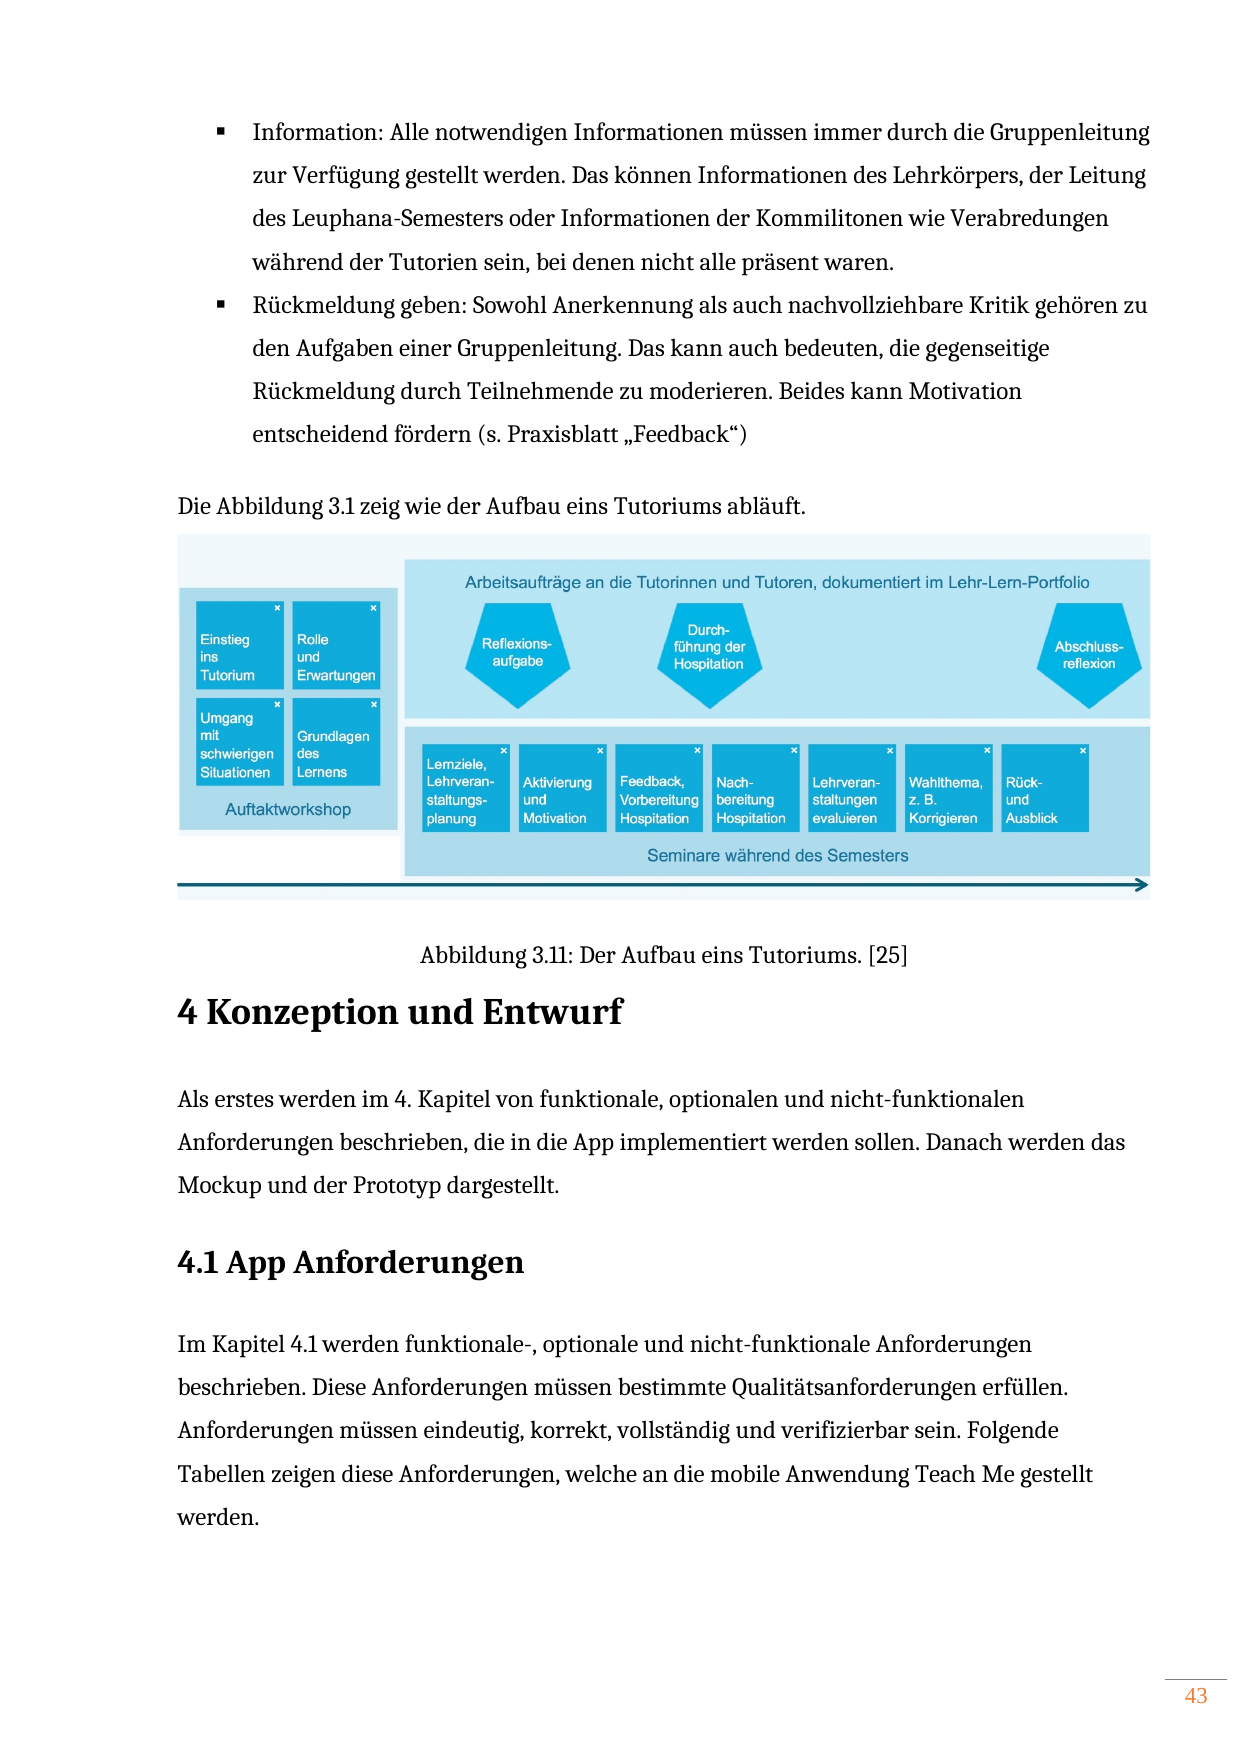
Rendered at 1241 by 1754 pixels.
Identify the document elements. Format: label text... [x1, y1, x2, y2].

text Als erstes werden im 4. Kapitel von funktionale, optionalen und nicht-funktionalen Anforderungen beschrieben, die in die App implementiert werden sollen. Danach werden das Mockup und der Prototyp dargestellt. [177, 1085, 1152, 1200]
text Im Kapitel 4.1 werden funktionale-, optionale und nicht-funktionale Anforderungen beschrieben. Diese Anforderungen müssen bestimmte Qualitätsanforderungen erfüllen. Anforderungen müssen eindeutig, korrekt, vollständig und verifizierbar sein. Folgende Tabellen zeigen diese Anforderungen, welche an die mobile Anwendung Teach Me gestellt werden. [177, 1330, 1152, 1531]
list Rückmeldung geben: Sowohl Anerkennung als auch nachvollziehbare Kritik gehören zu den Aufgaben einer Gruppenleitung. Das kann auch bedeuten, die gegenseitige Rückmeldung durch Teilnehmende zu moderieren. Beides kann Motivation entscheidend fördern (s. Praxisblatt „Feedback“) [215, 291, 1152, 449]
picture [177, 534, 1151, 900]
list Information: Alle notwendigen Informationen müssen immer durch die Gruppenleitung zur Verfügung gestellt werden. Das können Informationen des Lehrkörpers, der Leitung des Leuphana-Semesters oder Informationen der Kommilitonen wie Verabredungen während der Tutorien sein, bei denen nicht alle präsent waren. [215, 118, 1152, 276]
subtitle 4 Konzeption und Entwurf [177, 991, 1152, 1034]
subtitle 4.1 App Anforderungen [177, 1243, 1152, 1282]
